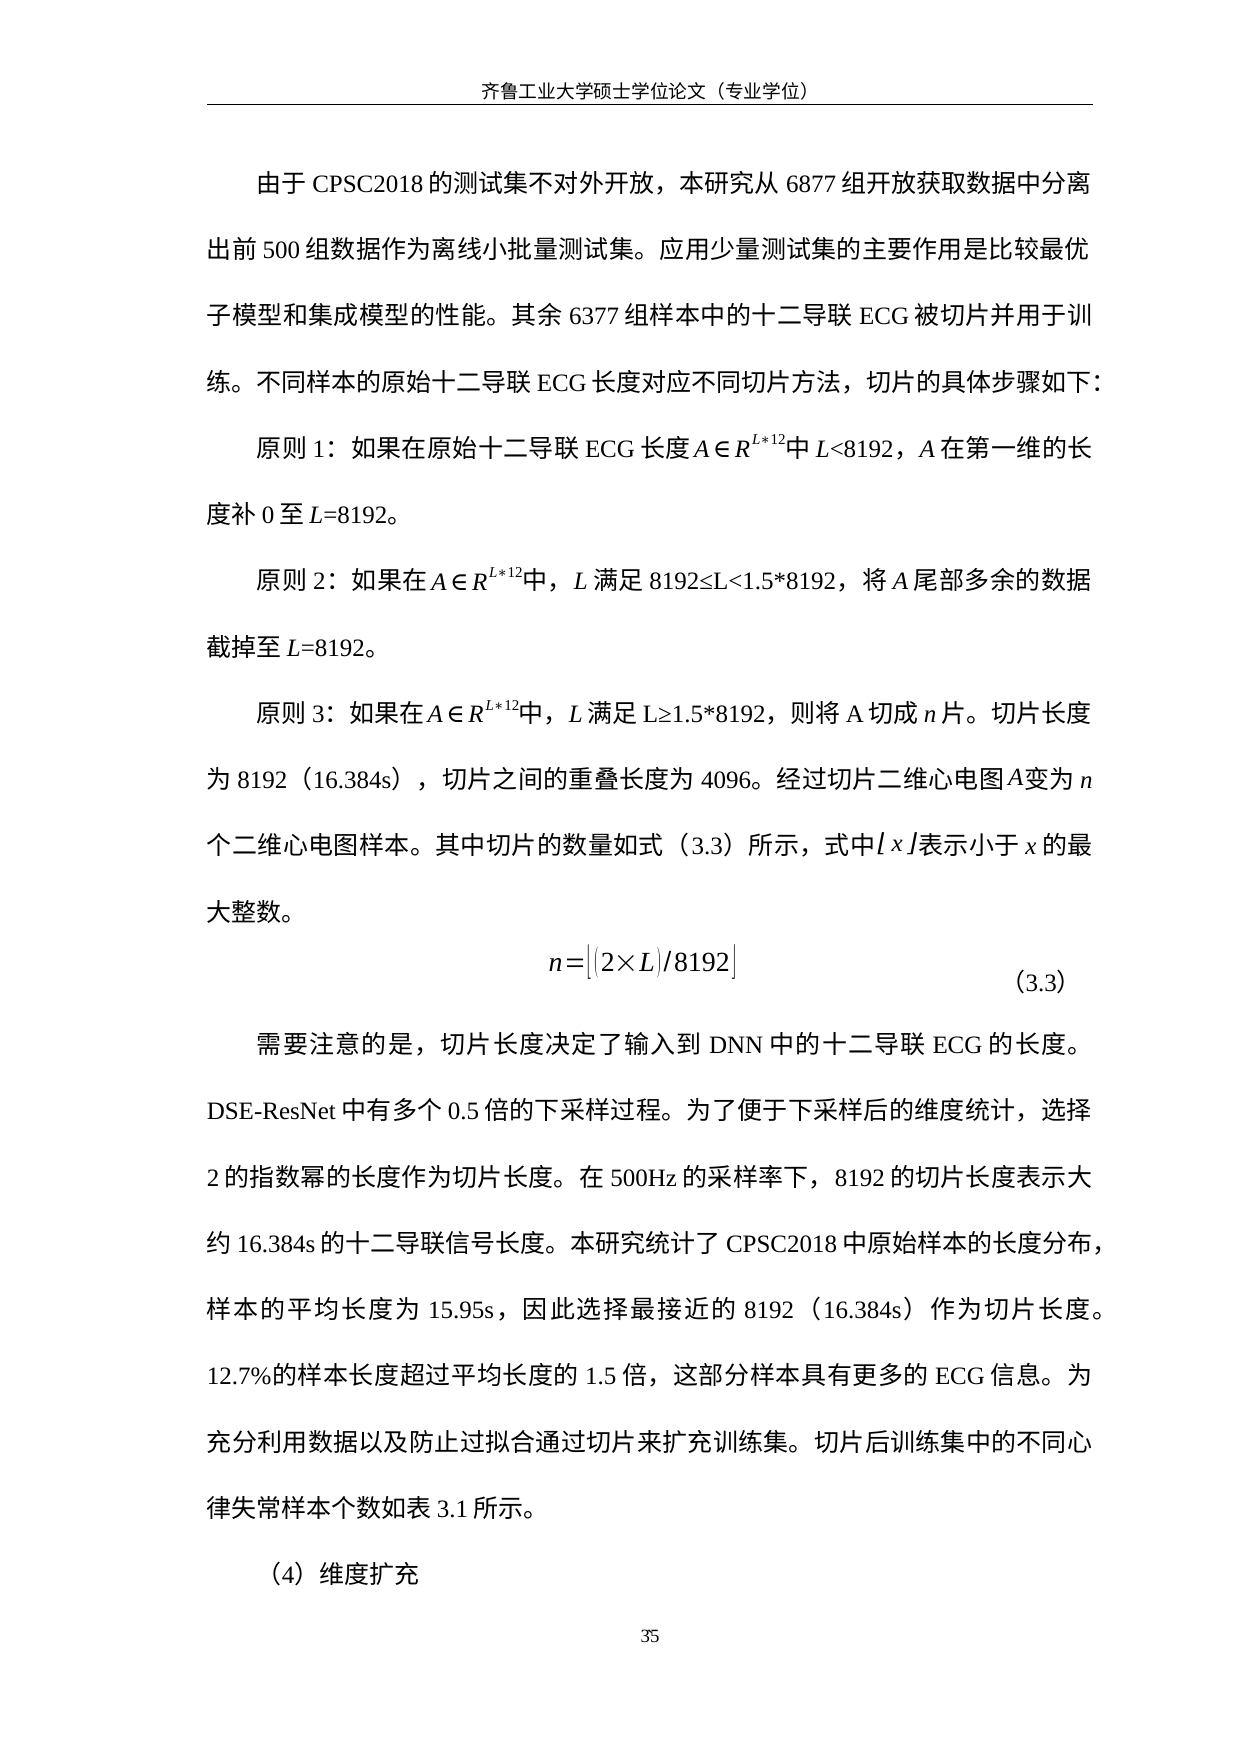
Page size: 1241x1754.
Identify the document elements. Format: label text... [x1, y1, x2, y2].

text 由于CPSC2018的测试集不对外开放，本研究从6877组开放获取数据中分离出前500组数据作为离线小批量测试集。应用少量测试集的主要作用是比较最优子模型和集成模型的性能。其余6377组样本中的十二导联ECG被切片并用于训练。不同样本的原始十二导联ECG长度对应不同切片方法，切片的具体步骤如下： [207, 148, 1093, 413]
text （3.3） [207, 943, 1093, 1009]
text 需要注意的是，切片长度决定了输入到DNN中的十二导联ECG的长度。 DSE-ResNet中有多个0.5倍的下采样过程。为了便于下采样后的维度统计，选择2的指数幂的长度作为切片长度。在500Hz的采样率下，8192的切片长度表示大约16.384s的十二导联信号长度。本研究统计了CPSC2018中原始样本的长度分布，样本的平均长度为15.95s，因此选择最接近的8192（16.384s）作为切片长度。12.7%的样本长度超过平均长度的1.5倍，这部分样本具有更多的ECG信息。为充分利用数据以及防止过拟合通过切片来扩充训练集。切片后训练集中的不同心律失常样本个数如表3.1所示。 [207, 1009, 1093, 1539]
text （4）维度扩充 [207, 1539, 1093, 1606]
text 原则1：如果在原始十二导联ECG长度中L<8192，A在第一维的长度补0至L=8192。 [207, 413, 1093, 546]
text 原则2：如果在中，L满足8192≤L<1.5*8192，将A尾部多余的数据截掉至L=8192。 [207, 546, 1093, 678]
text 原则3：如果在中，L满足L≥1.5*8192，则将A切成n片。切片长度为8192（16.384s），切片之间的重叠长度为4096。经过切片二维心电图变为n个二维心电图样本。其中切片的数量如式（3.3）所示，式中表示小于x的最大整数。 [207, 678, 1093, 943]
